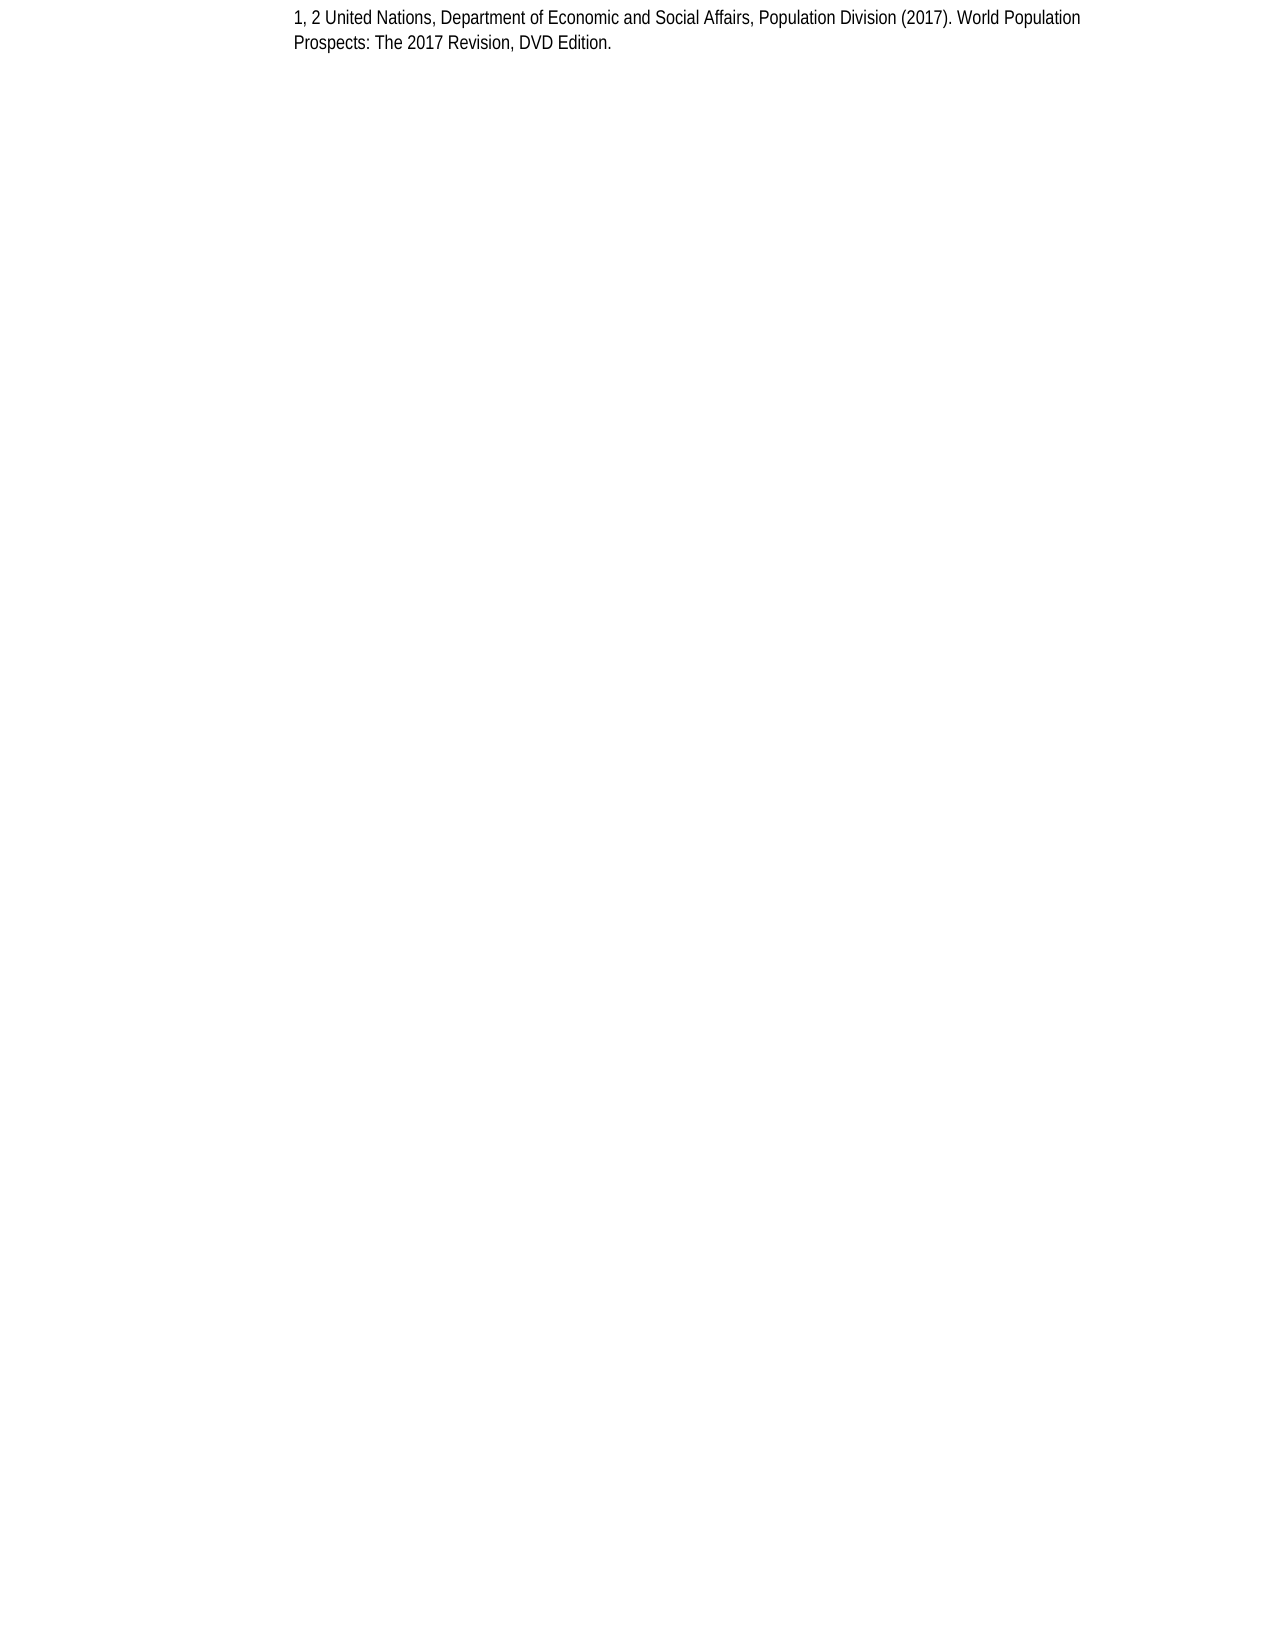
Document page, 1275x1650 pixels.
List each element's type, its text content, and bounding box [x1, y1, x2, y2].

text 1, 2 United Nations, Department of Economic and Social Affairs, Population Division (2017). World Population Prospects: The 2017 Revision, DVD Edition. [293, 6, 1133, 53]
